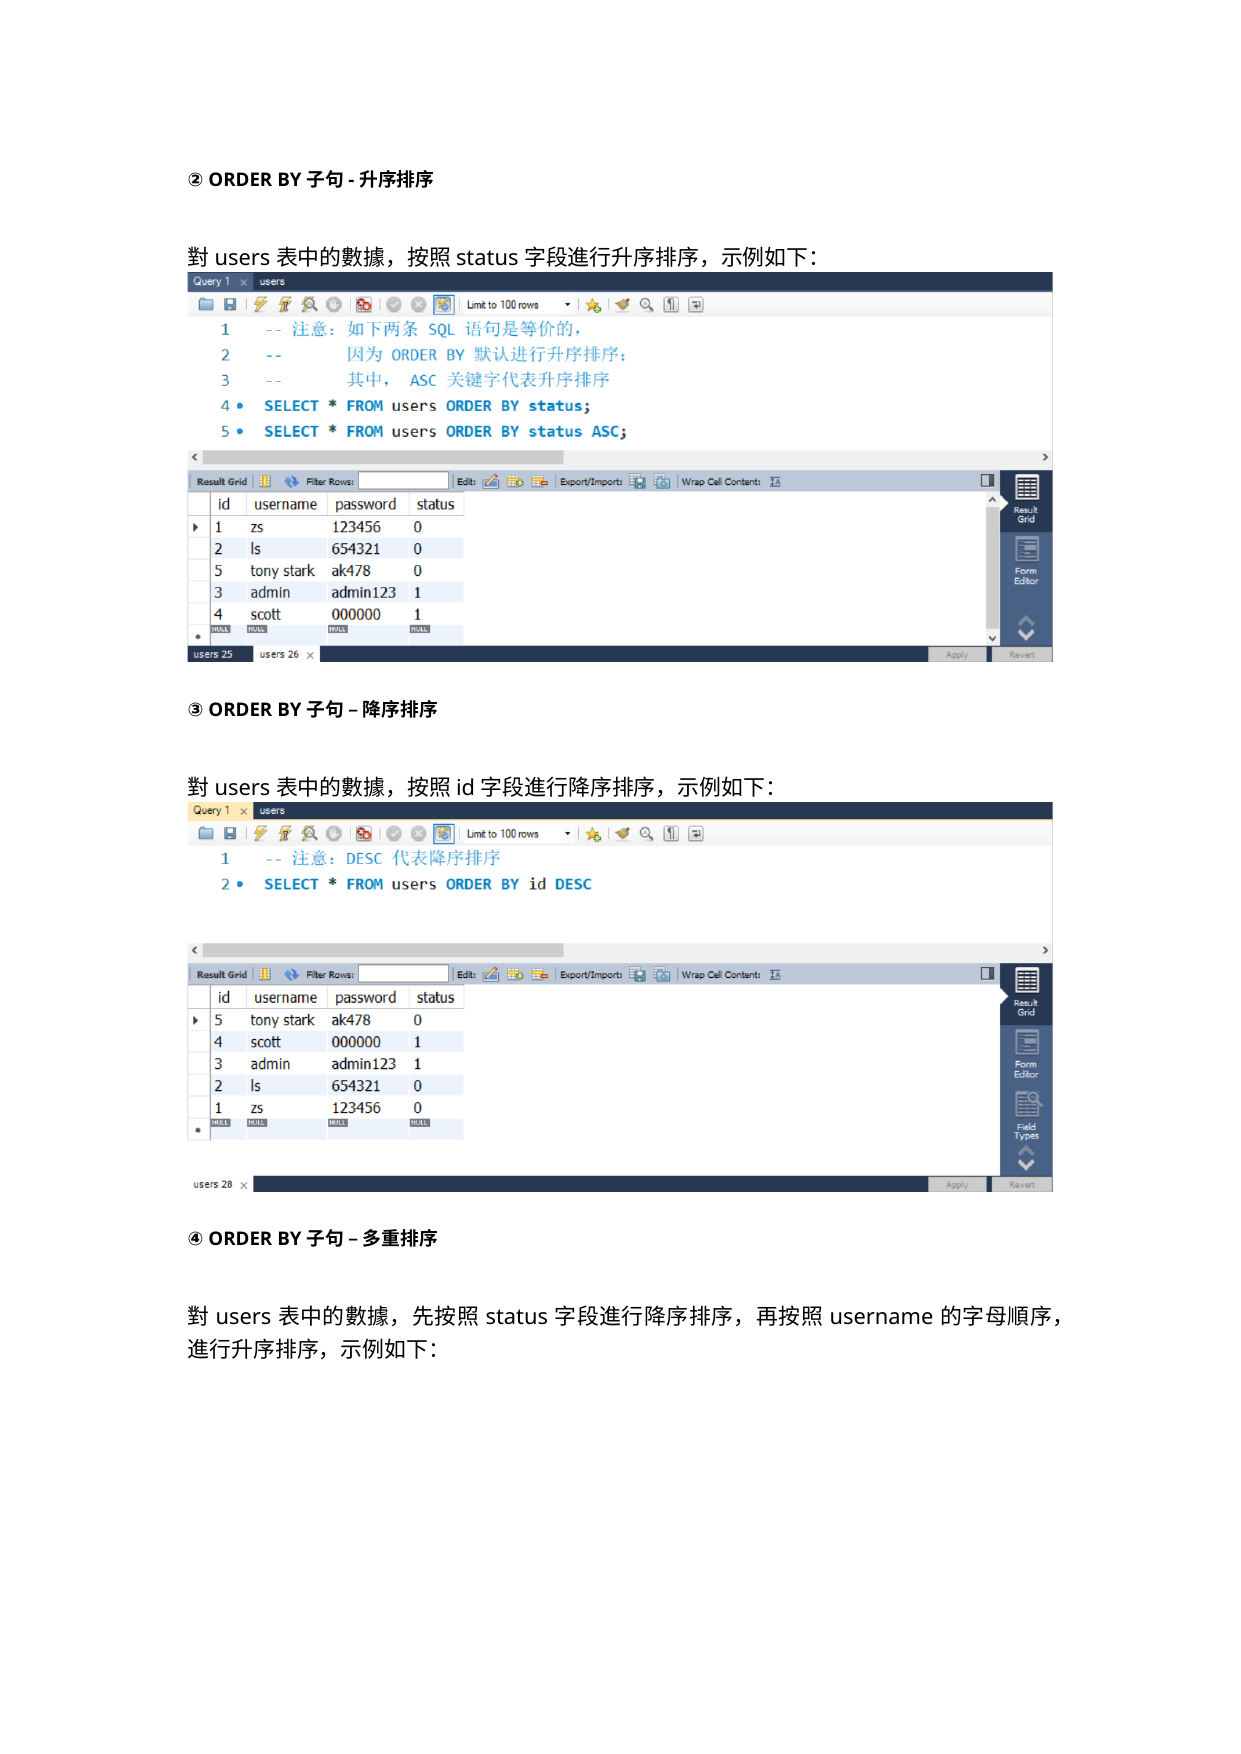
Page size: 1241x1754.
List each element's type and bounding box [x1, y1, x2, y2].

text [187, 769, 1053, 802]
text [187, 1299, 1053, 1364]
picture [187, 802, 1053, 1192]
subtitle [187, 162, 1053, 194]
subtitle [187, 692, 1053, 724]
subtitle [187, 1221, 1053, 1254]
picture [187, 272, 1053, 662]
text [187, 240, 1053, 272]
